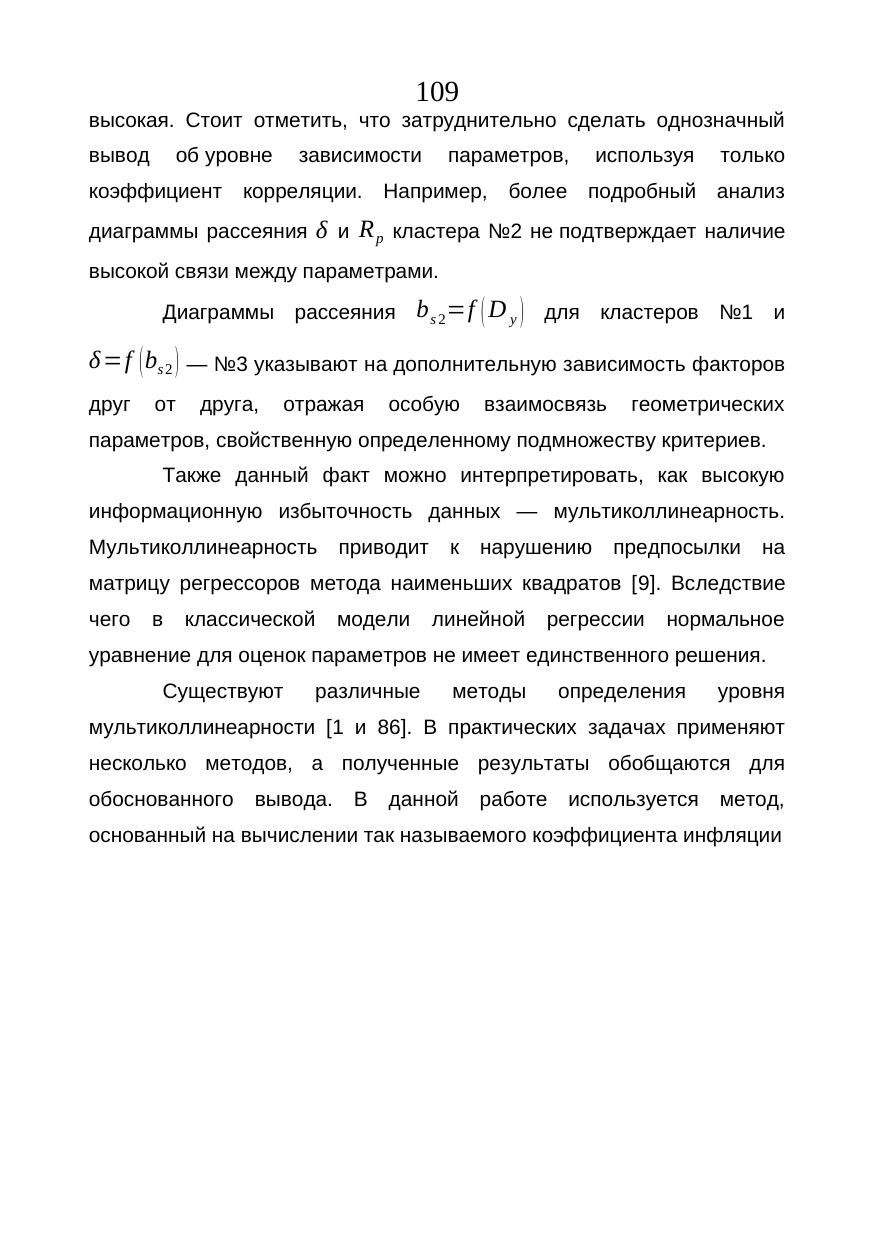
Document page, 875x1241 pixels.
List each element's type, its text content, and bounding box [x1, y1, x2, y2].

text Существуют различные методы определения уровня мультиколлинеарности [1 и 86]. В практических задачах применяют несколько методов, а полученные результаты обобщаются для обоснованного вывода. В данной работе используется метод, основанный на вычислении так называемого коэффициента инфляции [89, 679, 785, 847]
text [89, 107, 785, 282]
text Также данный факт можно интерпретировать, как высокую информационную избыточность данных — мультиколлинеарность. Мультиколлинеарность приводит к нарушению предпосылки на матрицу регрессоров метода наименьших квадратов [9]. Вследствие чего в классической модели линейной регрессии нормальное уравнение для оценок параметров не имеет единственного решения. [89, 463, 785, 667]
text Диаграммы рассеяния для кластеров №1 и — №3 указывают на дополнительную зависимость факторов друг от друга, отражая особую взаимосвязь геометрических параметров, свойственную определенному подмножеству критериев. [89, 294, 785, 451]
